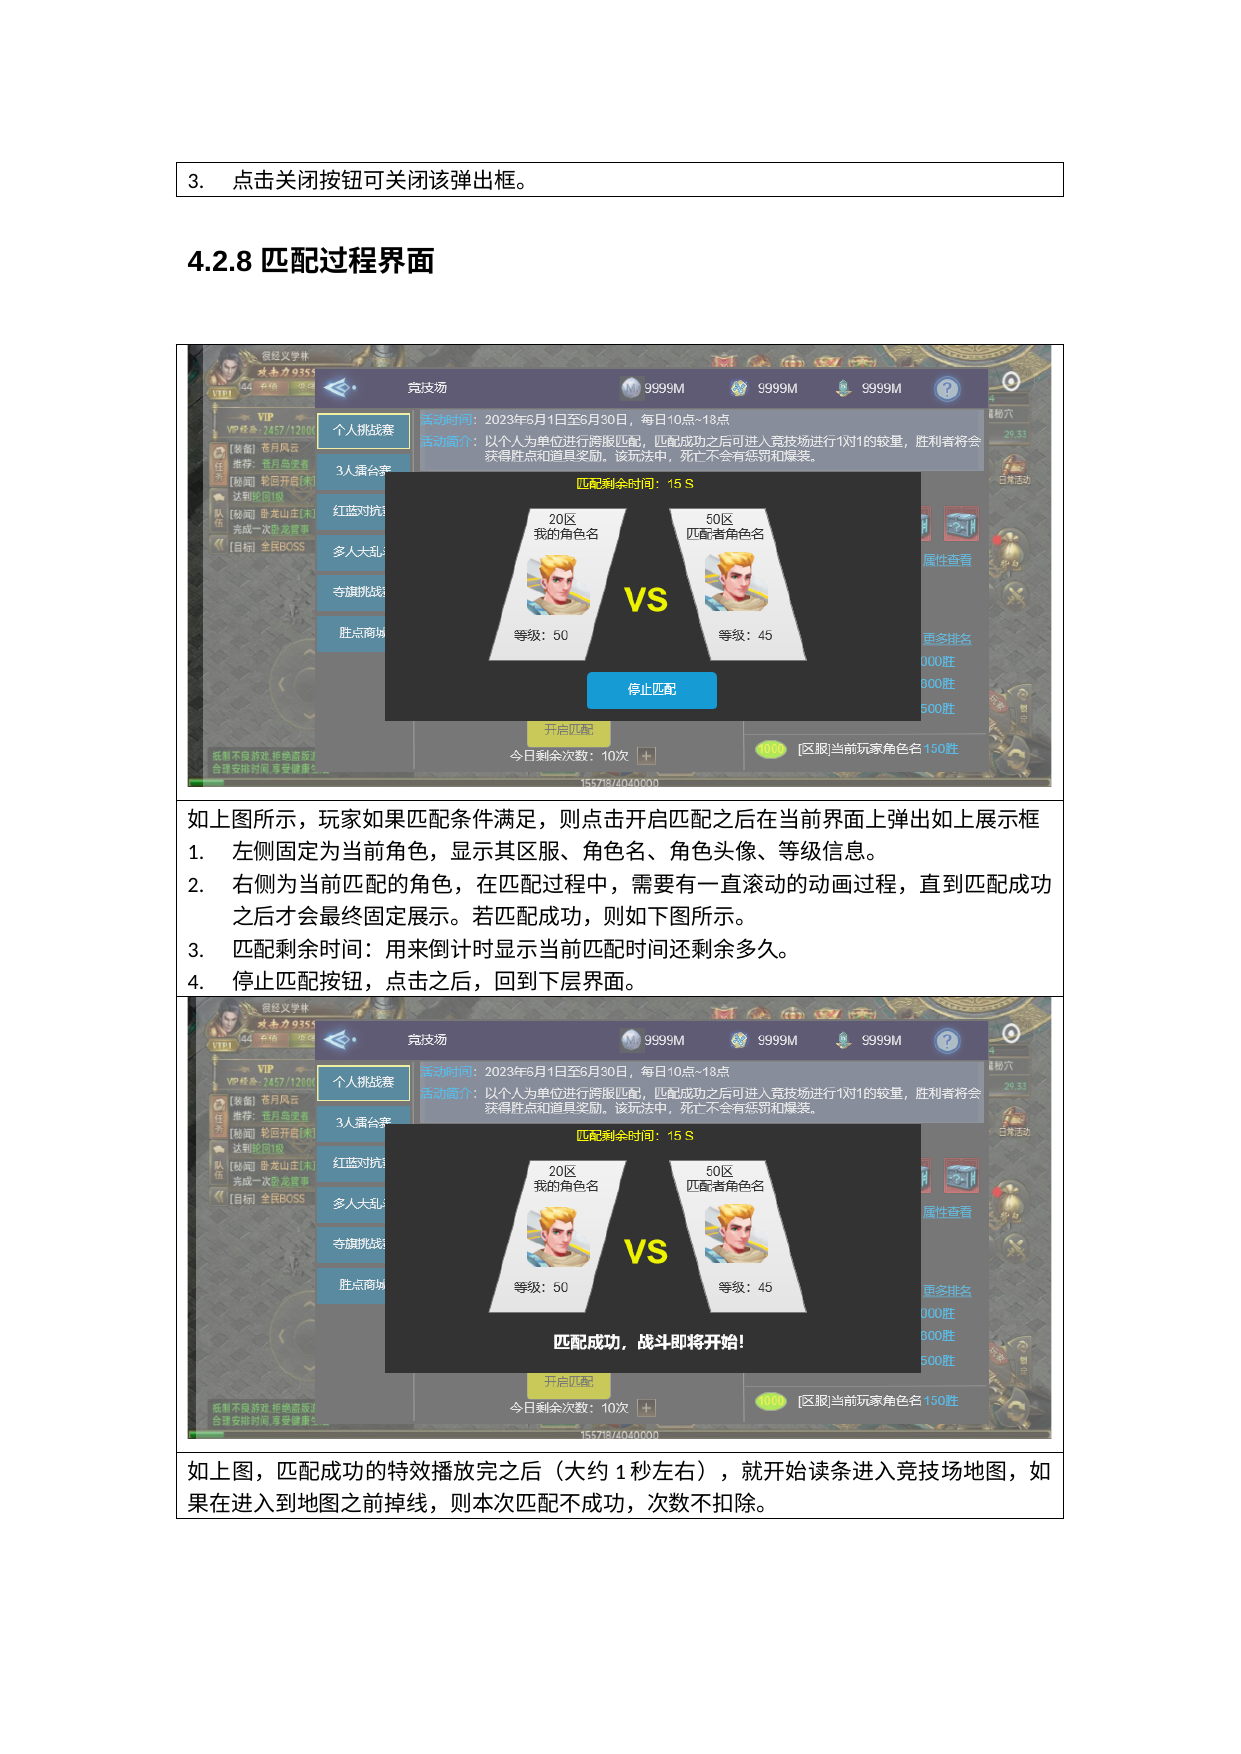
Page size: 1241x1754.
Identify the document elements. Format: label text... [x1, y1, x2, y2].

subtitle 匹配过程界面 [187, 226, 1053, 291]
table_cell 如上图所示，玩家如果匹配条件满足，则点击开启匹配之后在当前界面上弹出如上展示框 左侧固定为当前角色，显示其区服、角色名、角色头像、等级信息。 右侧为当前匹配的角色，在匹配过程中，需要有一直滚动的动画过程，直到匹配成功之后才会最终固定展示。若匹配成功，则如下图所示。 匹配剩余时间：用来倒计时显示当前匹配时间还剩余多久。 停止匹配按钮，点击之后，回到下层界面。 [177, 801, 1063, 996]
table_header [177, 345, 1063, 800]
picture [187, 345, 1052, 787]
table_cell 如上图，匹配成功的特效播放完之后（大约1秒左右），就开始读条进入竞技场地图，如果在进入到地图之前掉线，则本次匹配不成功，次数不扣除。 [177, 1453, 1063, 1518]
picture [187, 997, 1052, 1439]
table_cell [177, 997, 1063, 1452]
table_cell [177, 163, 1063, 196]
